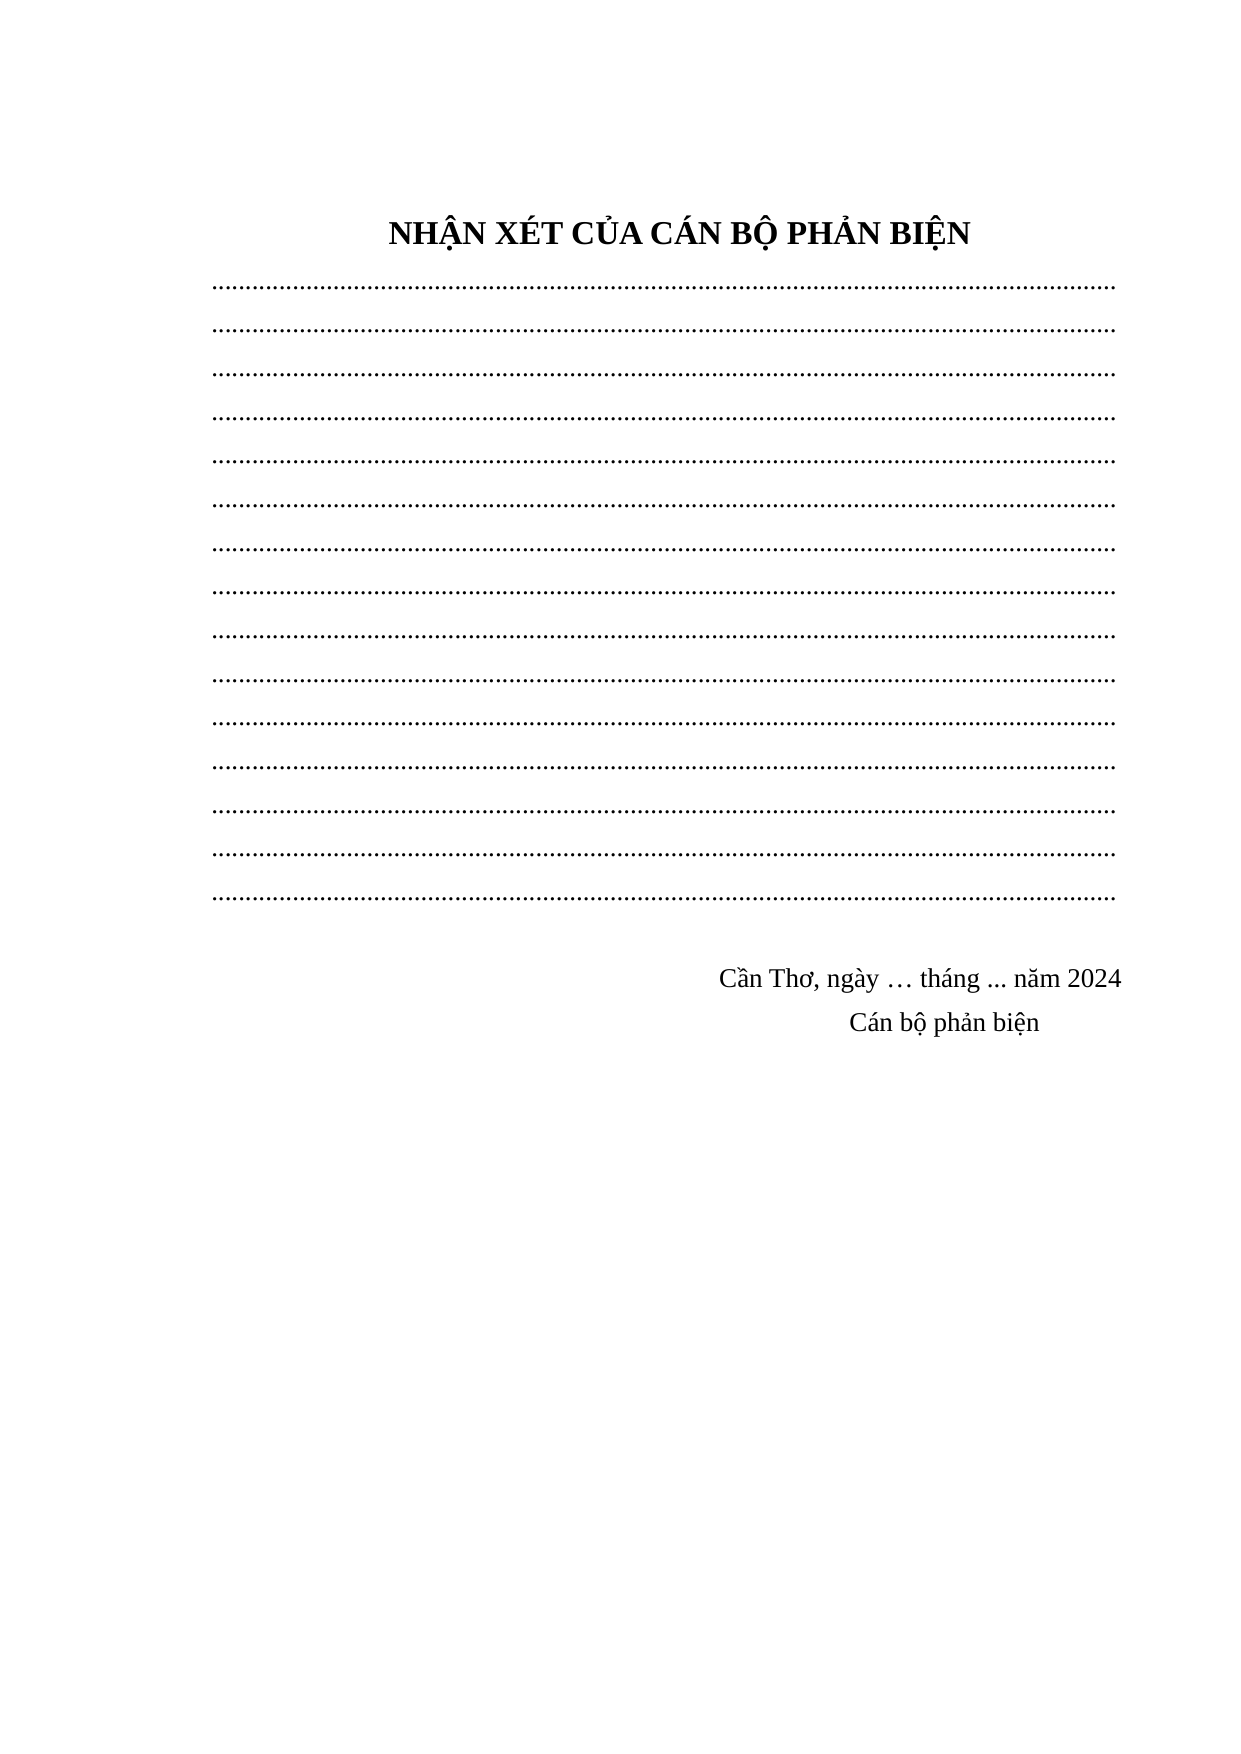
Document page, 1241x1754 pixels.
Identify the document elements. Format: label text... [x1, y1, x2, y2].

text NHẬN XÉT CỦA CÁN BỘ PHẢN BIỆN [244, 213, 1116, 251]
text ...................................................................................................................................... [208, 395, 1121, 426]
text ...................................................................................................................................... [208, 308, 1121, 339]
text ...................................................................................................................................... [208, 831, 1121, 862]
text ...................................................................................................................................... [208, 700, 1121, 732]
text ...................................................................................................................................... [208, 613, 1121, 644]
text ...................................................................................................................................... [208, 875, 1121, 906]
text ...................................................................................................................................... [208, 482, 1121, 513]
text ...................................................................................................................................... [208, 351, 1121, 382]
text ...................................................................................................................................... [208, 569, 1121, 601]
text Cán bộ phản biện [207, 1006, 1114, 1037]
text ...................................................................................................................................... [208, 788, 1121, 819]
text Cần Thơ, ngày … tháng ... năm 2024 [208, 962, 1121, 993]
text ...................................................................................................................................... [208, 438, 1121, 470]
text ...................................................................................................................................... [208, 657, 1121, 688]
text ...................................................................................................................................... [208, 744, 1121, 775]
text ...................................................................................................................................... [208, 264, 1121, 295]
text ...................................................................................................................................... [208, 526, 1121, 557]
